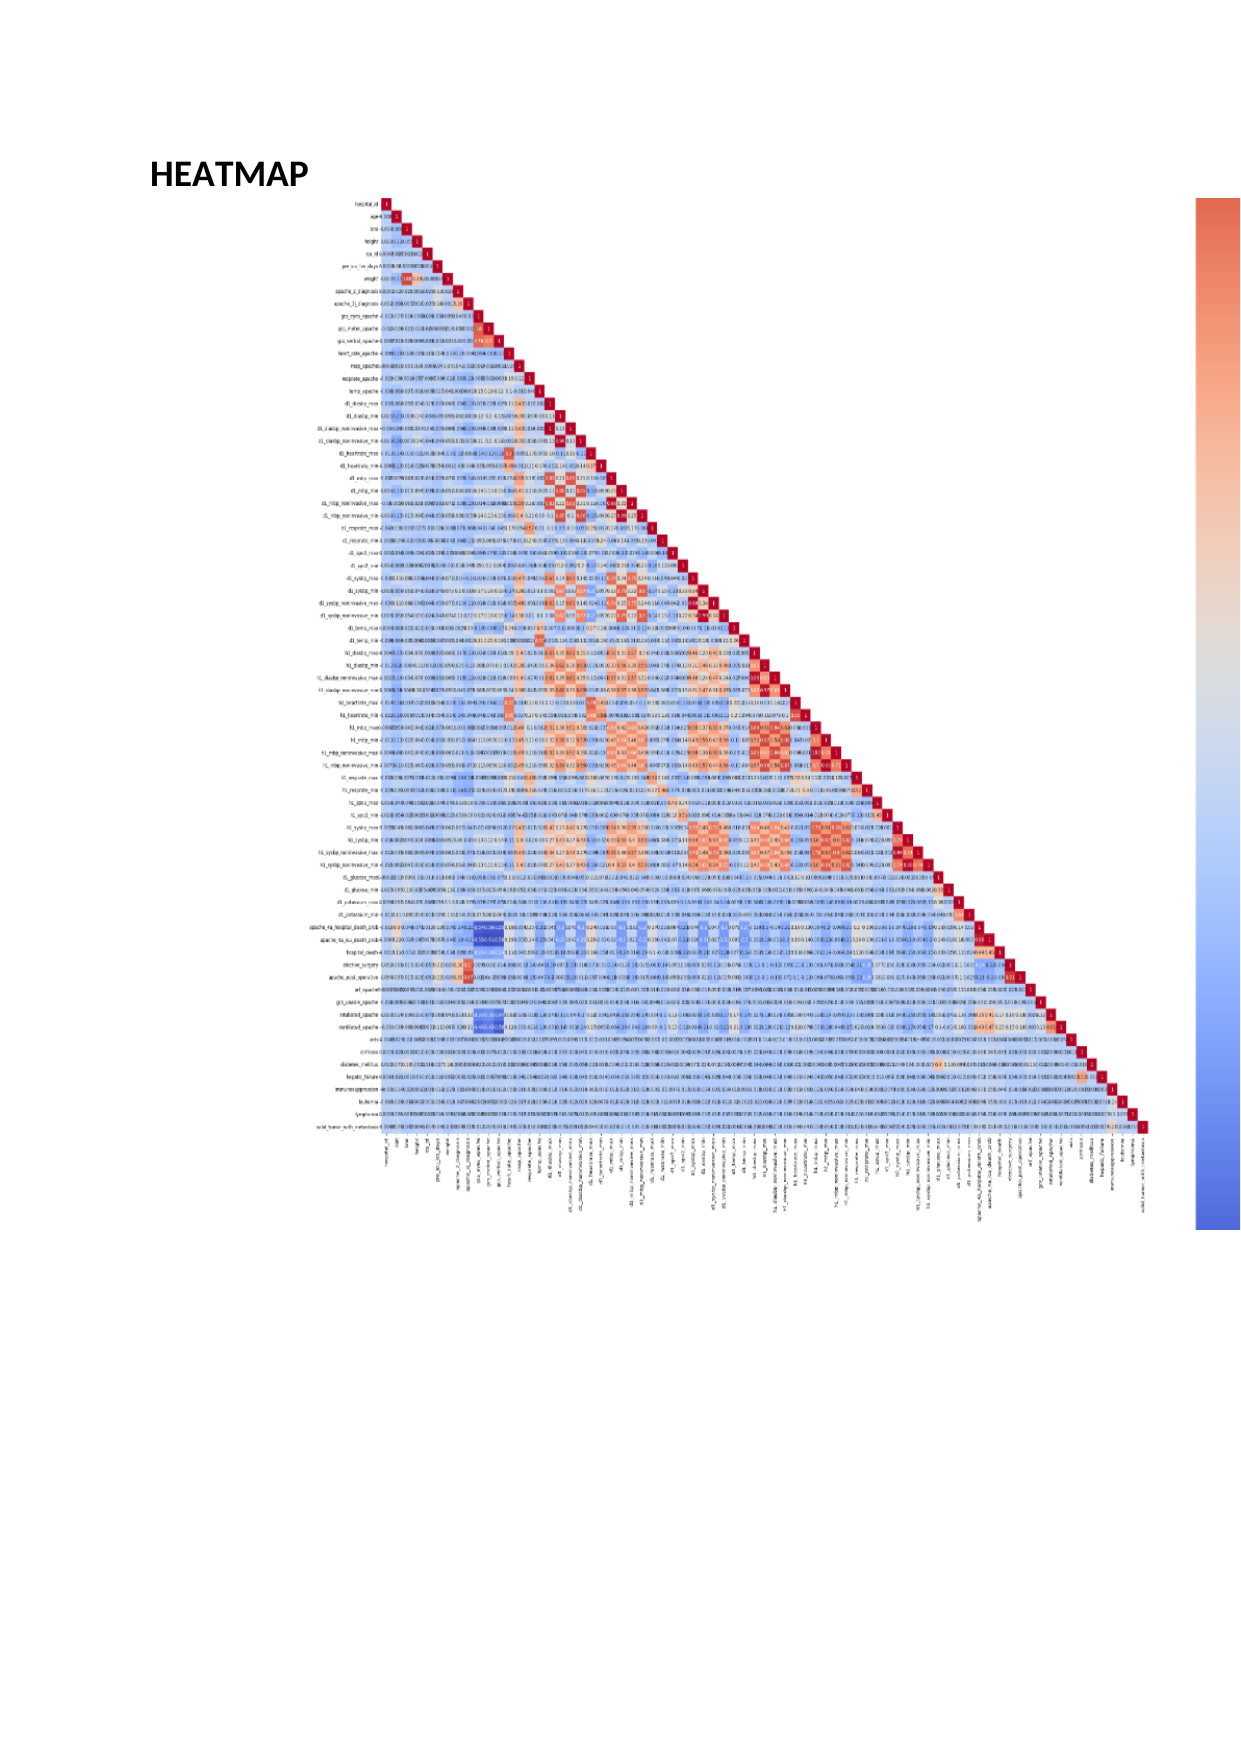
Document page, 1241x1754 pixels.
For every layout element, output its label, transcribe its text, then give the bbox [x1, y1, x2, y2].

picture [281, 198, 1241, 1230]
